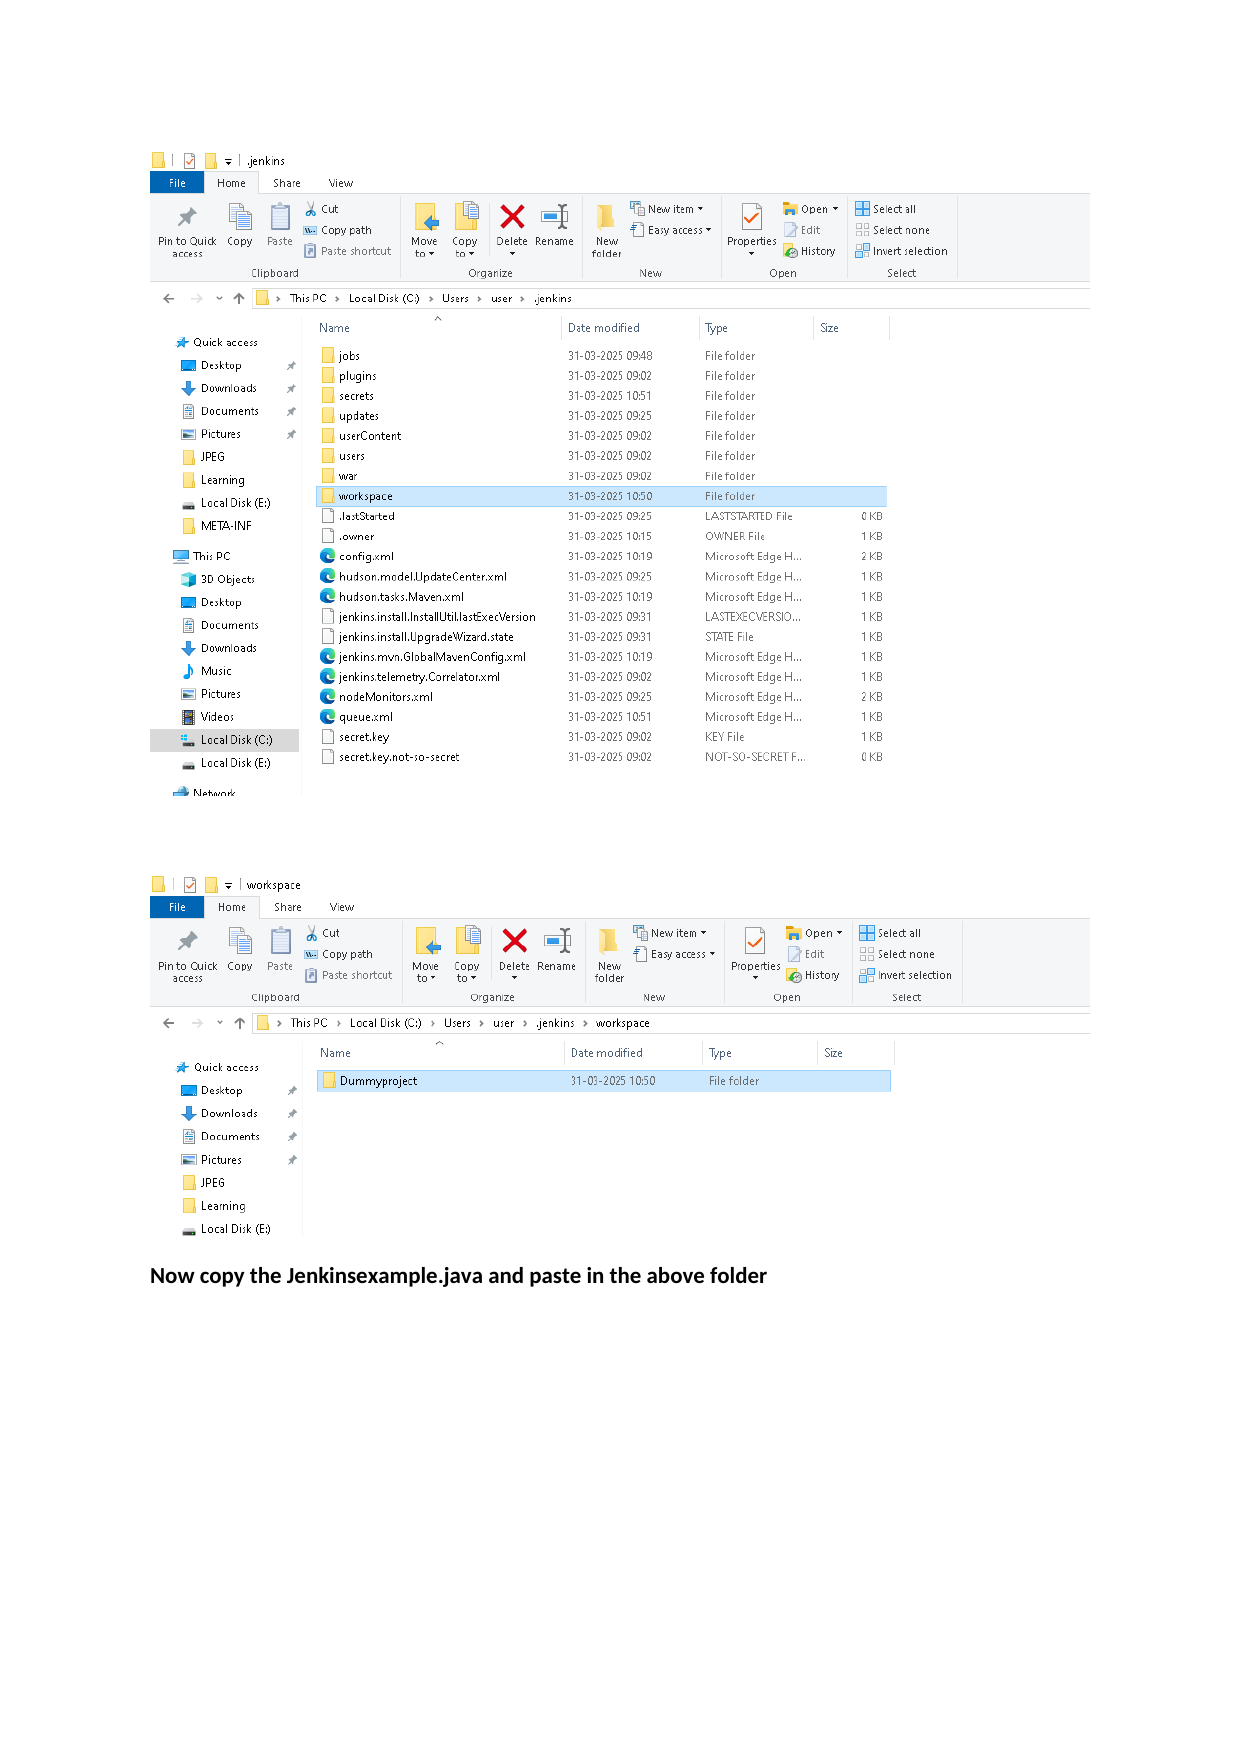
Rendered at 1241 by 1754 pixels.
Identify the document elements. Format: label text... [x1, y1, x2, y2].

picture [150, 873, 1091, 1237]
text Now copy the Jenkinsexample.java and paste in the above folder [150, 1261, 1090, 1289]
picture [150, 150, 1091, 796]
